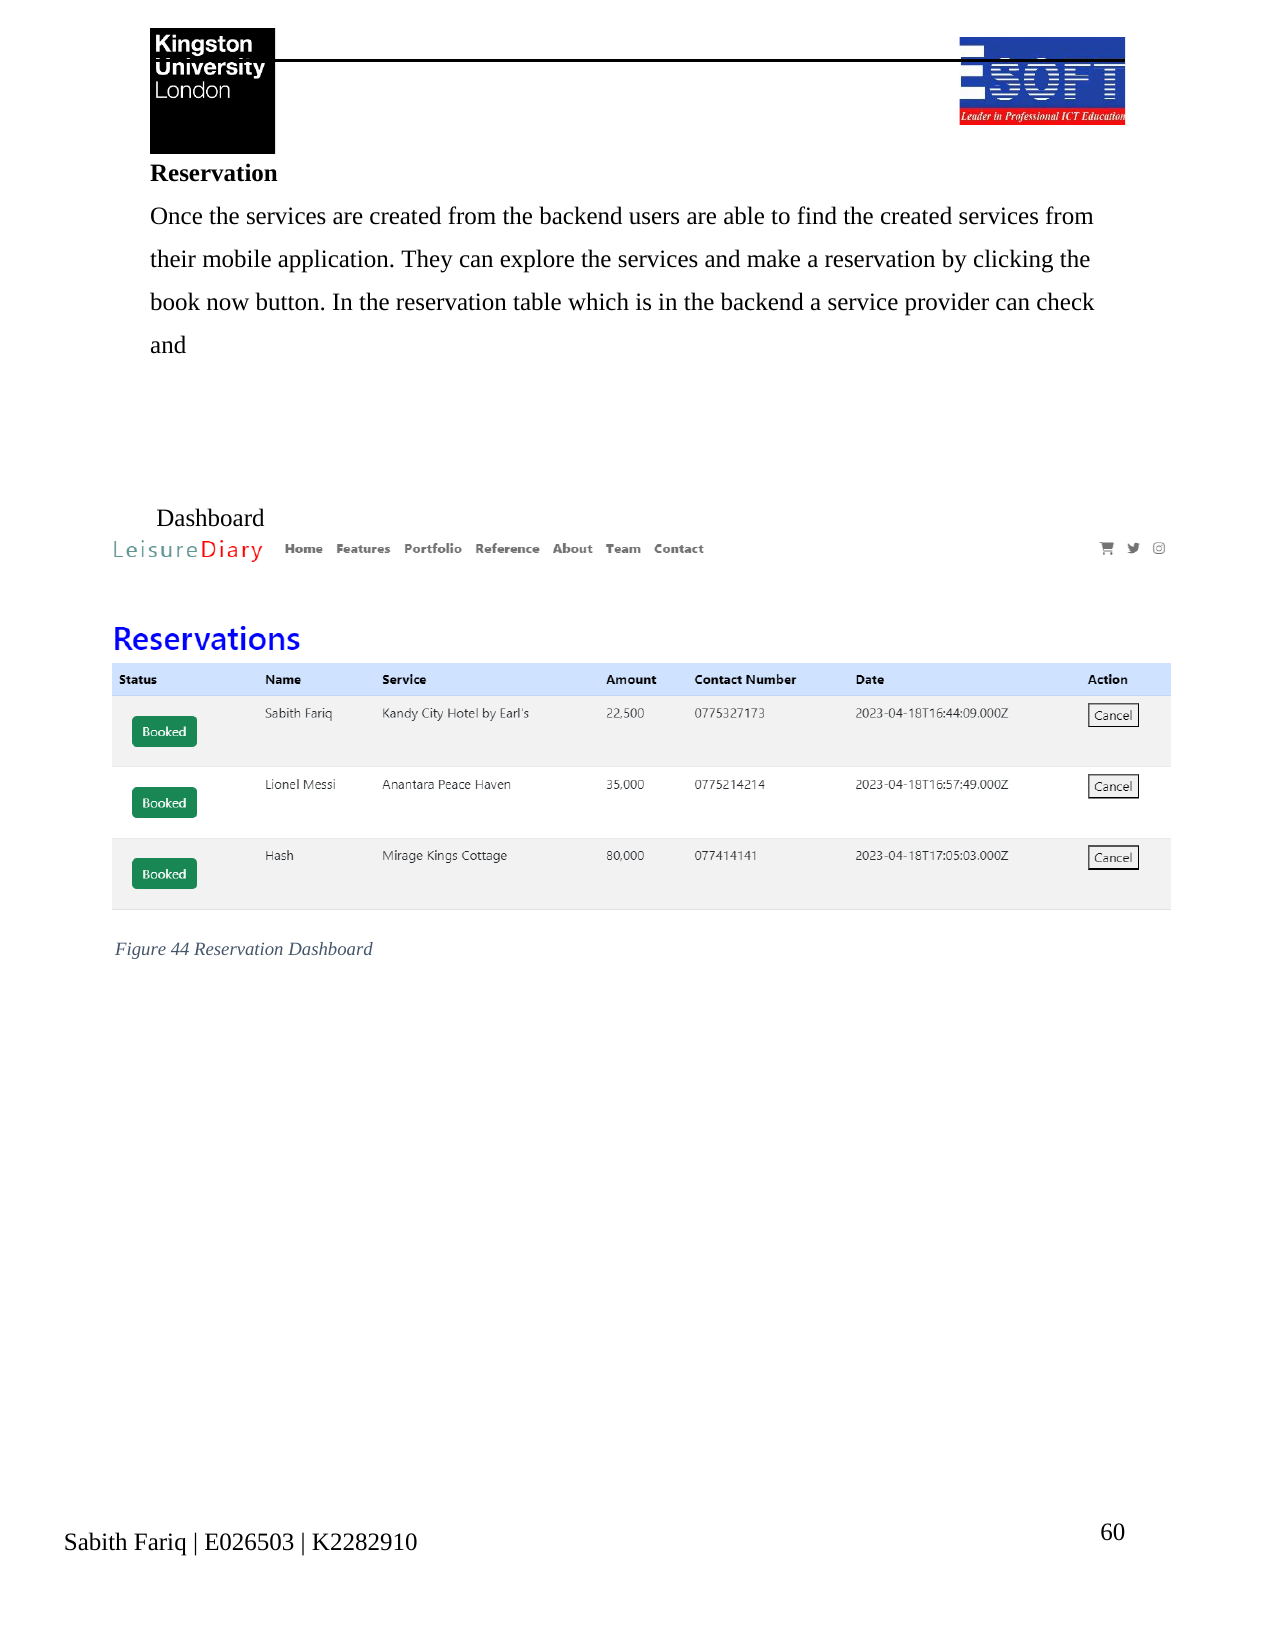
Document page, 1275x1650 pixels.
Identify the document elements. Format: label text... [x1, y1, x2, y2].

picture [98, 534, 1206, 991]
picture [959, 37, 1125, 59]
picture [959, 62, 1125, 125]
picture [150, 28, 275, 59]
text Reservation [150, 158, 1125, 187]
picture [150, 62, 275, 154]
text Dashboard [150, 503, 1125, 532]
text Once the services are created from the backend users are able to find the created services from their mobile application. They can explore the services and make a reservation by clicking the book now button. In the reservation table which is in the backend a service provider can check and [150, 201, 1125, 359]
